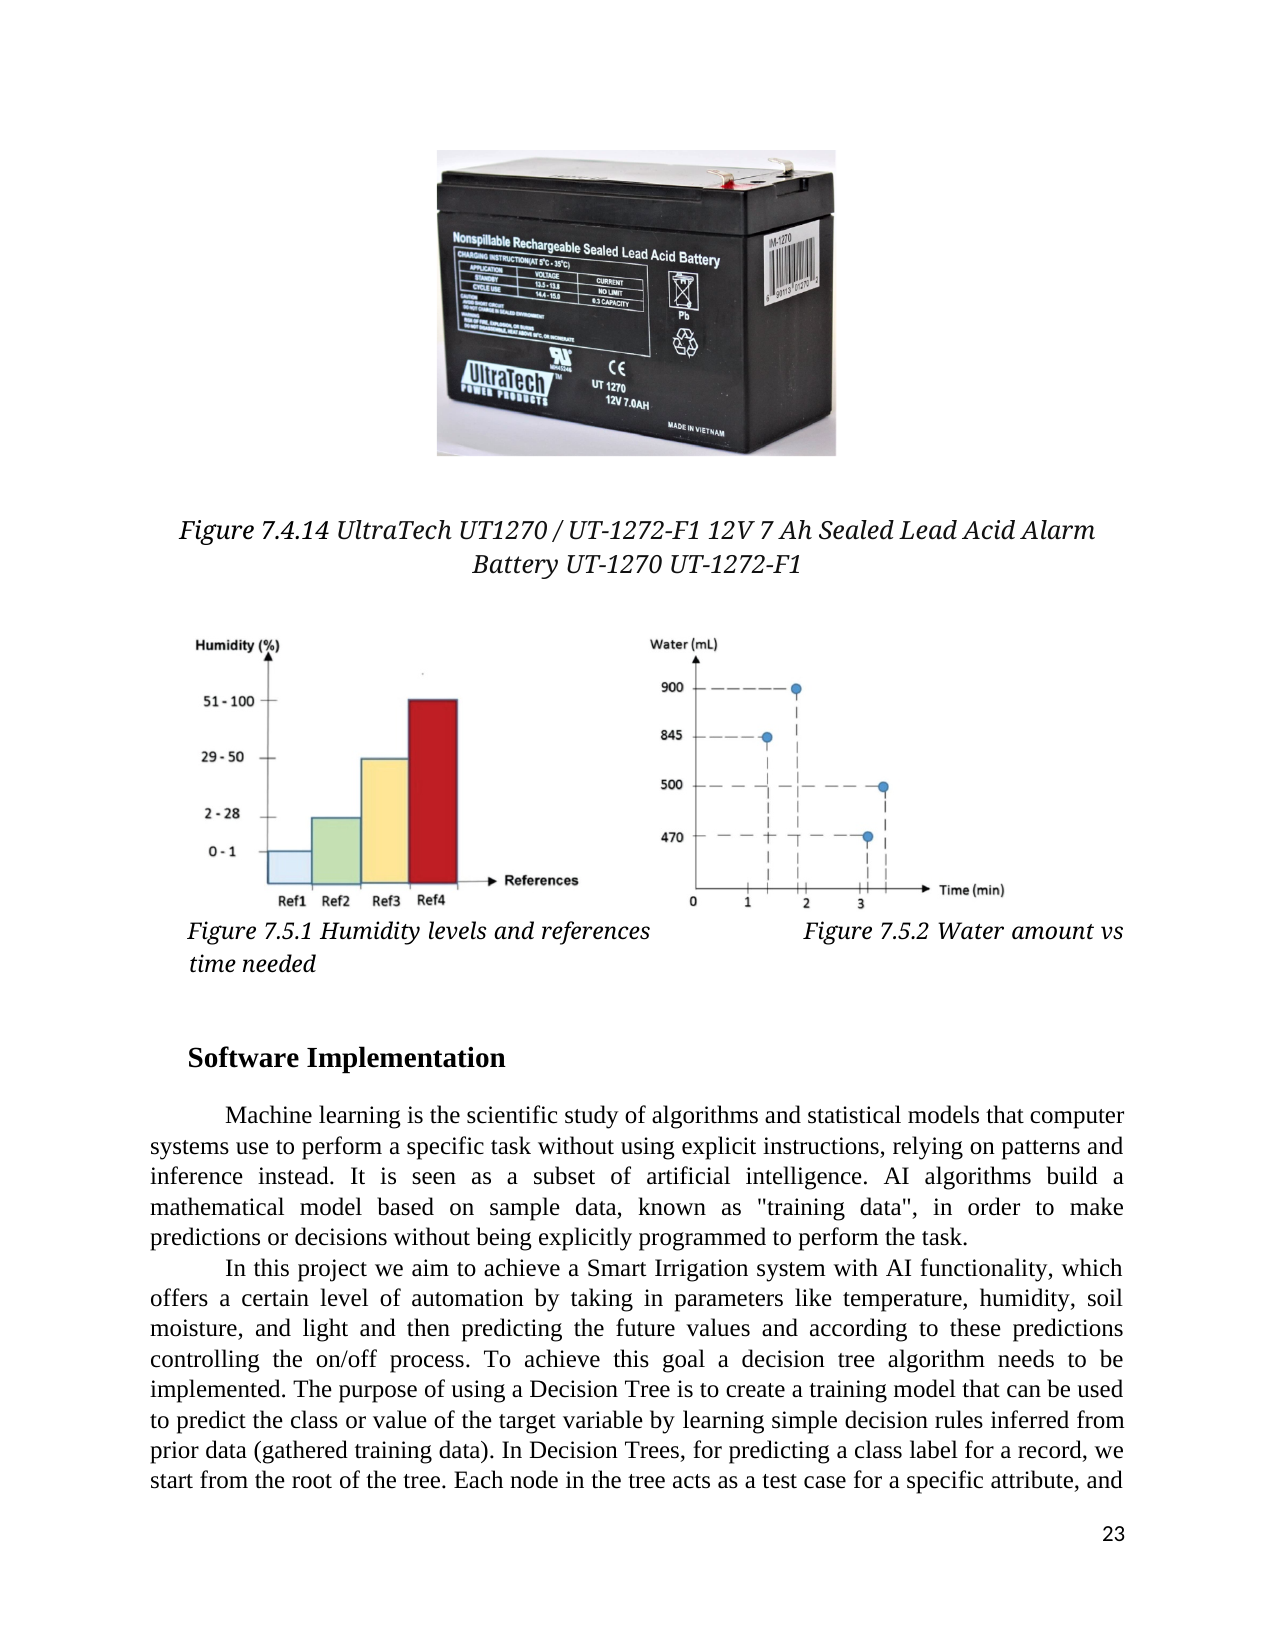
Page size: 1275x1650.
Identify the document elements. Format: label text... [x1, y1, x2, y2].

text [150, 1403, 1125, 1494]
subtitle Software Implementation [150, 1040, 1125, 1073]
text Machine learning is the scientific study of algorithms and statistical models that computer systems use to perform a specific task without using explicit instructions, relying on patterns and inference instead. It is seen as a subset of artificial intelligence. AI algorithms build a mathematical model based on sample data, known as "training data", in order to make predictions or decisions without being explicitly programmed to perform the task. [150, 1101, 1125, 1131]
text Figure 7.4.14 UltraTech UT1270 / UT-1272-F1 12V 7 Ah Sealed Lead Acid Alarm Battery UT-1270 UT-1272-F1 [150, 512, 1125, 581]
picture [436, 150, 839, 458]
text Figure 7.5.1 Humidity levels and references Figure 7.5.2 Water amount vs time needed [187, 915, 1125, 979]
picture [187, 630, 588, 914]
picture [626, 614, 1013, 914]
text Machine learning is the scientific study of algorithms and statistical models that computer systems use to perform a specific task without using explicit instructions, relying on patterns and inference instead. It is seen as a subset of artificial intelligence. AI algorithms build a mathematical model based on sample data, known as "training data", in order to make predictions or decisions without being explicitly programmed to perform the task. [150, 1221, 1125, 1251]
